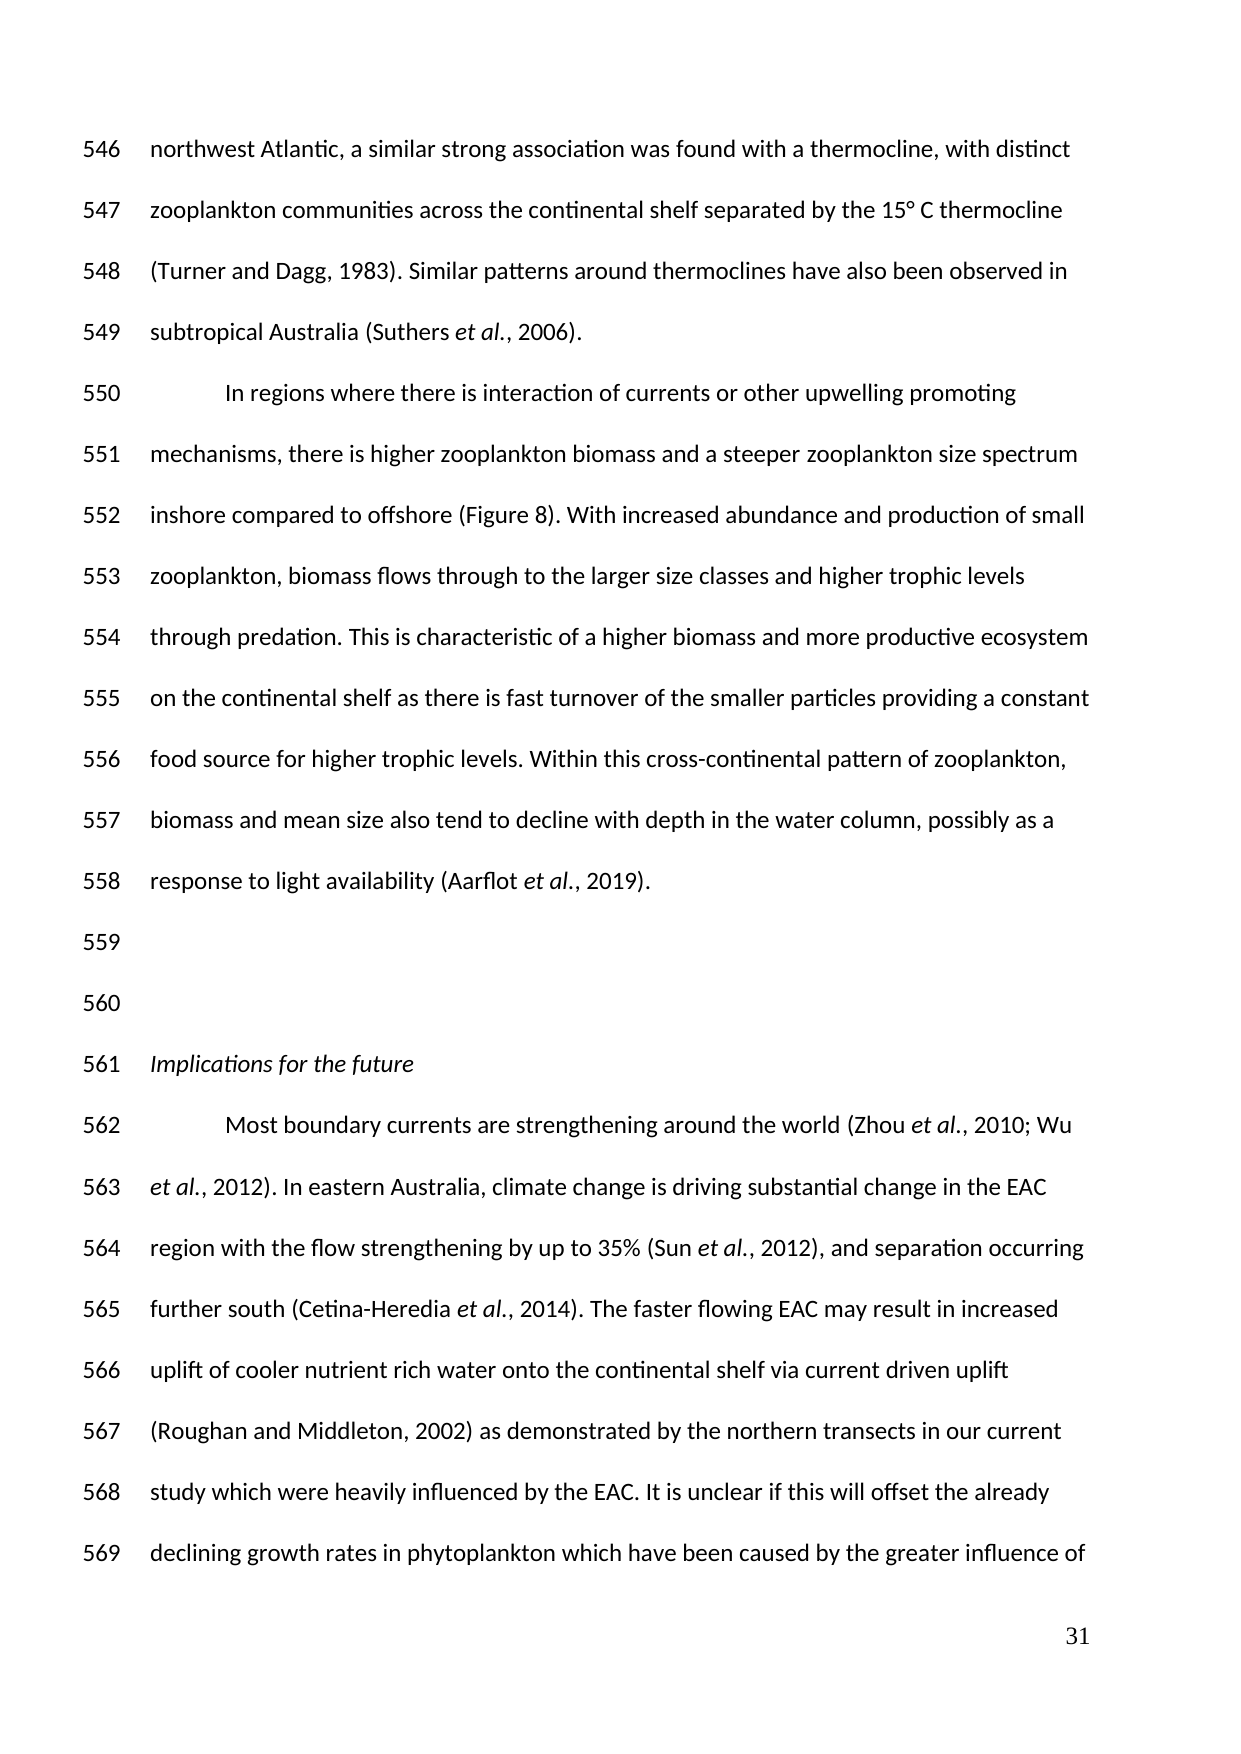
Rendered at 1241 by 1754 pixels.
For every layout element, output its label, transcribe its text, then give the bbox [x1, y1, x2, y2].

text In regions where there is interaction of currents or other upwelling promoting mechanisms, there is higher zooplankton biomass and a steeper zooplankton size spectrum inshore compared to offshore (Figure 8). With increased abundance and production of small zooplankton, biomass flows through to the larger size classes and higher trophic levels through predation. This is characteristic of a higher biomass and more productive ecosystem on the continental shelf as there is fast turnover of the smaller particles providing a constant food source for higher trophic levels. Within this cross-continental pattern of zooplankton, biomass and mean size also tend to decline with depth in the water column, possibly as a response to light availability (Aarflot et al., 2019). [150, 377, 1090, 896]
text Implications for the future [150, 1048, 1090, 1079]
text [150, 1109, 1090, 1567]
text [150, 133, 1090, 347]
